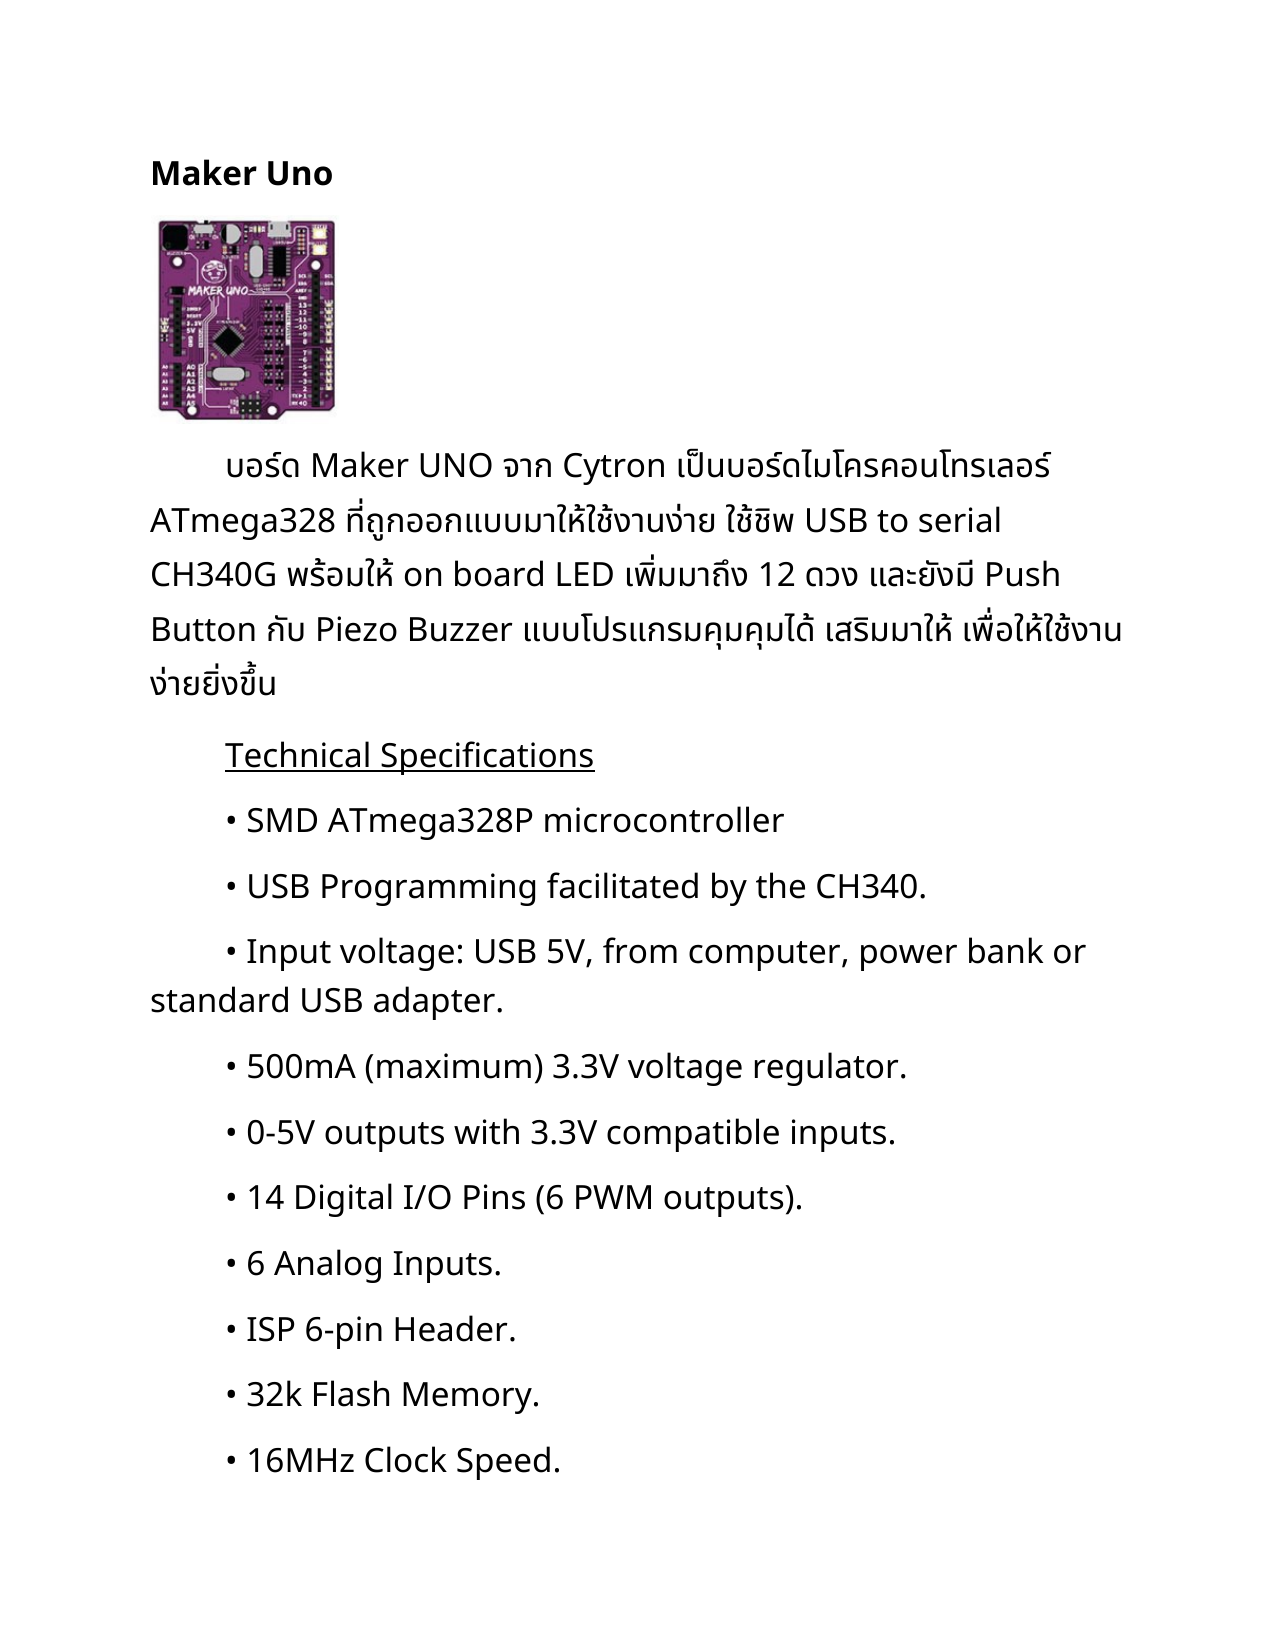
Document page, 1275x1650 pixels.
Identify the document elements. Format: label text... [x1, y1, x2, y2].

text • Input voltage: USB 5V, from computer, power bank or standard USB adapter. [150, 928, 1125, 1023]
text • SMD ATmega328P microcontroller [150, 797, 1125, 842]
text • 14 Digital I/O Pins (6 PWM outputs). [150, 1174, 1125, 1219]
text • 6 Analog Inputs. [150, 1240, 1125, 1285]
text • 500mA (maximum) 3.3V voltage regulator. [150, 1043, 1125, 1088]
text • ISP 6-pin Header. [150, 1305, 1125, 1351]
text • USB Programming facilitated by the CH340. [150, 863, 1125, 908]
text บอร์ด Maker UNO จาก Cytron เป็นบอร์ดไมโครคอนโทรเลอร์ ATmega328 ที่ถูกออกแบบมาให้ใช้งานง่าย ใช้ชิพ USB to serial CH340G พร้อมให้ on board LED เพิ่มมาถึง 12 ดวง และยังมี Push Button กับ Piezo Buzzer แบบโปรแกรมคุมคุมได้ เสริมมาให้ เพื่อให้ใช้งานง่ายยิ่งขึ้น [150, 442, 1125, 711]
text • 0-5V outputs with 3.3V compatible inputs. [150, 1108, 1125, 1154]
text Maker Uno [150, 150, 1125, 195]
picture [150, 215, 340, 424]
text Technical Specifications [150, 731, 1125, 777]
text • 32k Flash Memory. [150, 1371, 1125, 1416]
text • 16MHz Clock Speed. [150, 1437, 1125, 1482]
